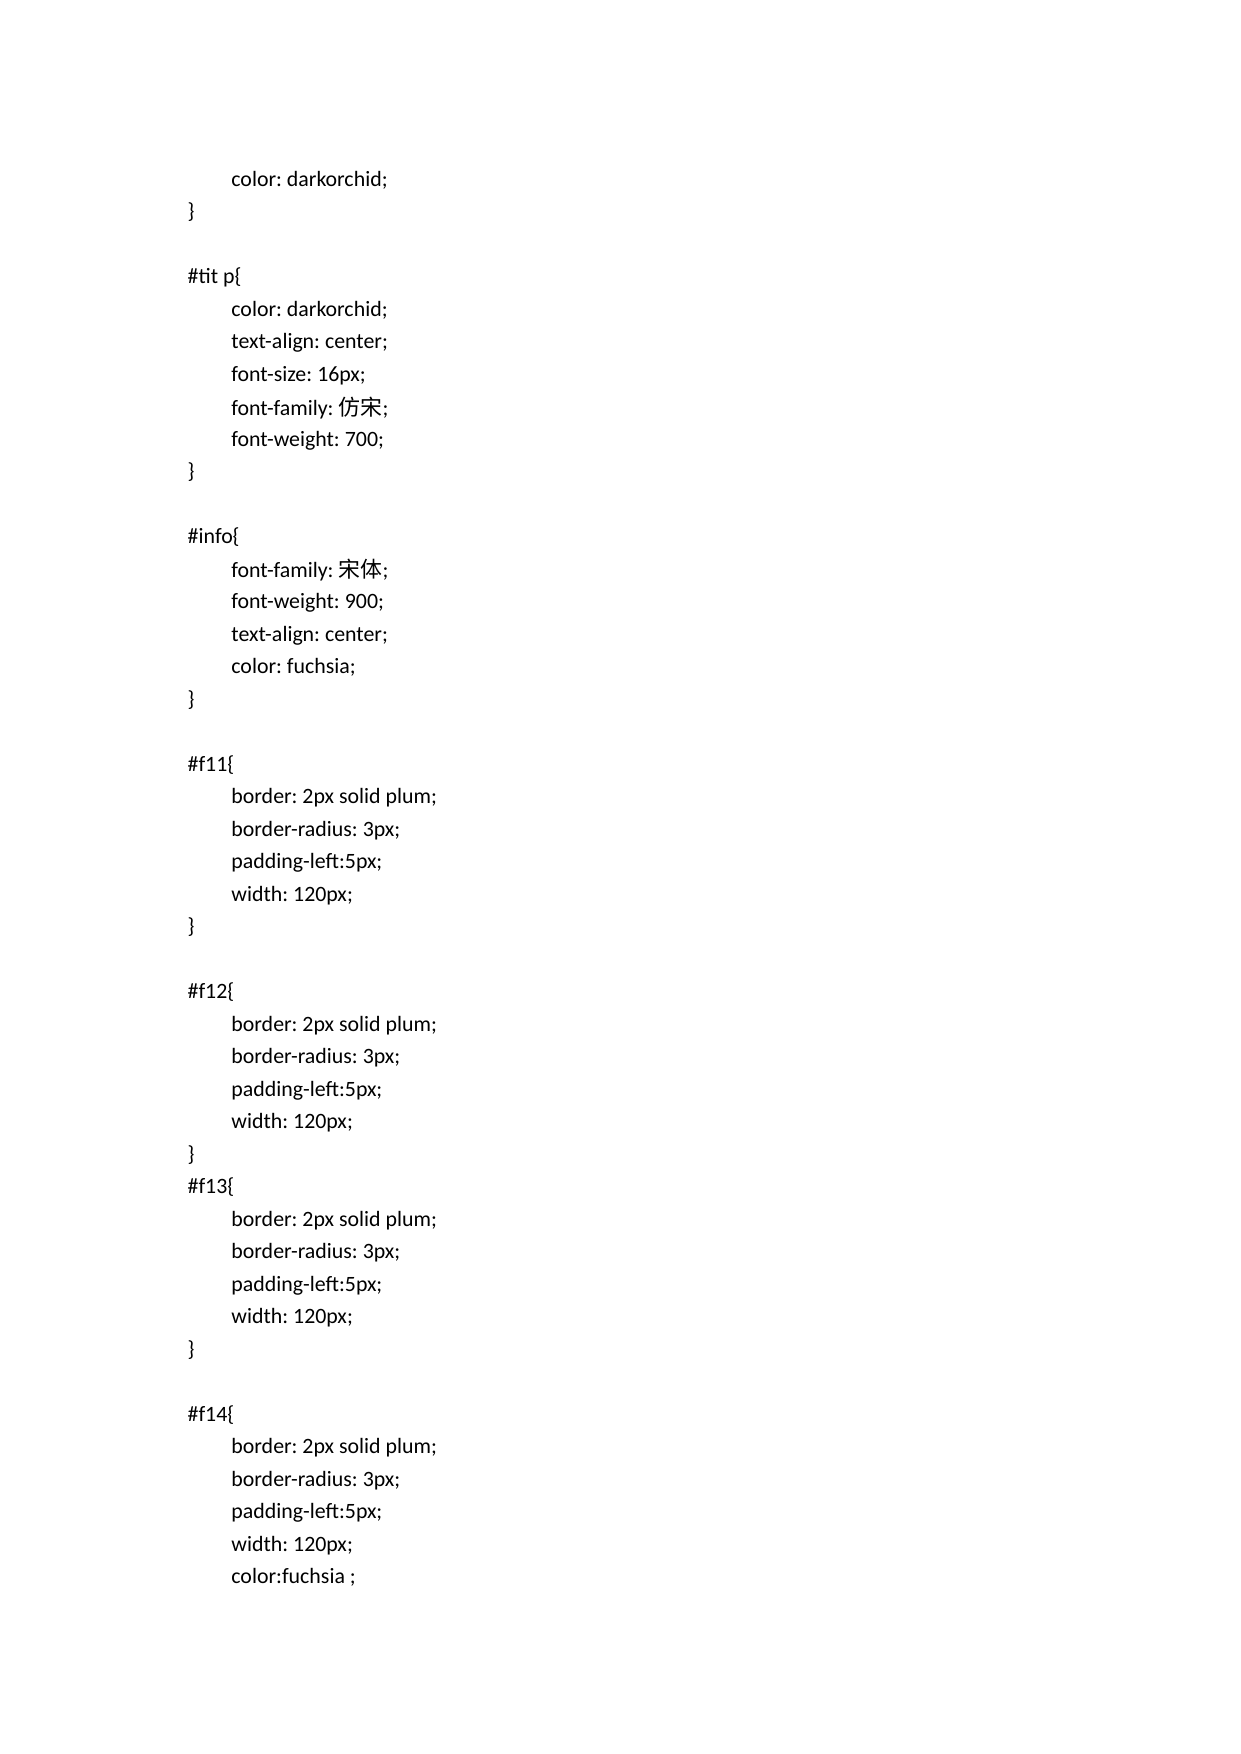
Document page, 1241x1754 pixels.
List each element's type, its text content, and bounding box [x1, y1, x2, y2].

text color: fuchsia; [187, 649, 1053, 682]
text border-radius: 3px; [187, 1462, 1053, 1494]
text border-radius: 3px; [187, 1234, 1053, 1267]
text width: 120px; [187, 877, 1053, 909]
text } [187, 1137, 1053, 1169]
text font-weight: 900; [187, 584, 1053, 617]
text #f11{ [187, 747, 1053, 779]
text } [187, 1332, 1053, 1364]
text #f13{ [187, 1169, 1053, 1202]
text text-align: center; [187, 324, 1053, 357]
text #tit p{ [187, 259, 1053, 292]
text #f14{ [187, 1397, 1053, 1429]
text } [187, 454, 1053, 487]
text font-weight: 700; [187, 422, 1053, 454]
text #f12{ [187, 974, 1053, 1007]
text border: 2px solid plum; [187, 1202, 1053, 1234]
text #info{ [187, 519, 1053, 552]
text padding-left:5px; [187, 1267, 1053, 1299]
text color: darkorchid; [187, 162, 1053, 194]
text border: 2px solid plum; [187, 1429, 1053, 1462]
text border: 2px solid plum; [187, 779, 1053, 812]
text width: 120px; [187, 1527, 1053, 1559]
text } [187, 194, 1053, 227]
text padding-left:5px; [187, 1072, 1053, 1104]
text width: 120px; [187, 1299, 1053, 1332]
text border: 2px solid plum; [187, 1007, 1053, 1039]
text border-radius: 3px; [187, 1039, 1053, 1072]
text font-family: 宋体; [187, 552, 1053, 584]
text } [187, 909, 1053, 942]
text padding-left:5px; [187, 1494, 1053, 1527]
text color:fuchsia ; [187, 1559, 1053, 1592]
text font-size: 16px; [187, 357, 1053, 389]
text border-radius: 3px; [187, 812, 1053, 844]
text font-family: 仿宋; [187, 389, 1053, 422]
text } [187, 682, 1053, 714]
text width: 120px; [187, 1104, 1053, 1137]
text padding-left:5px; [187, 844, 1053, 877]
text text-align: center; [187, 617, 1053, 649]
text color: darkorchid; [187, 292, 1053, 324]
